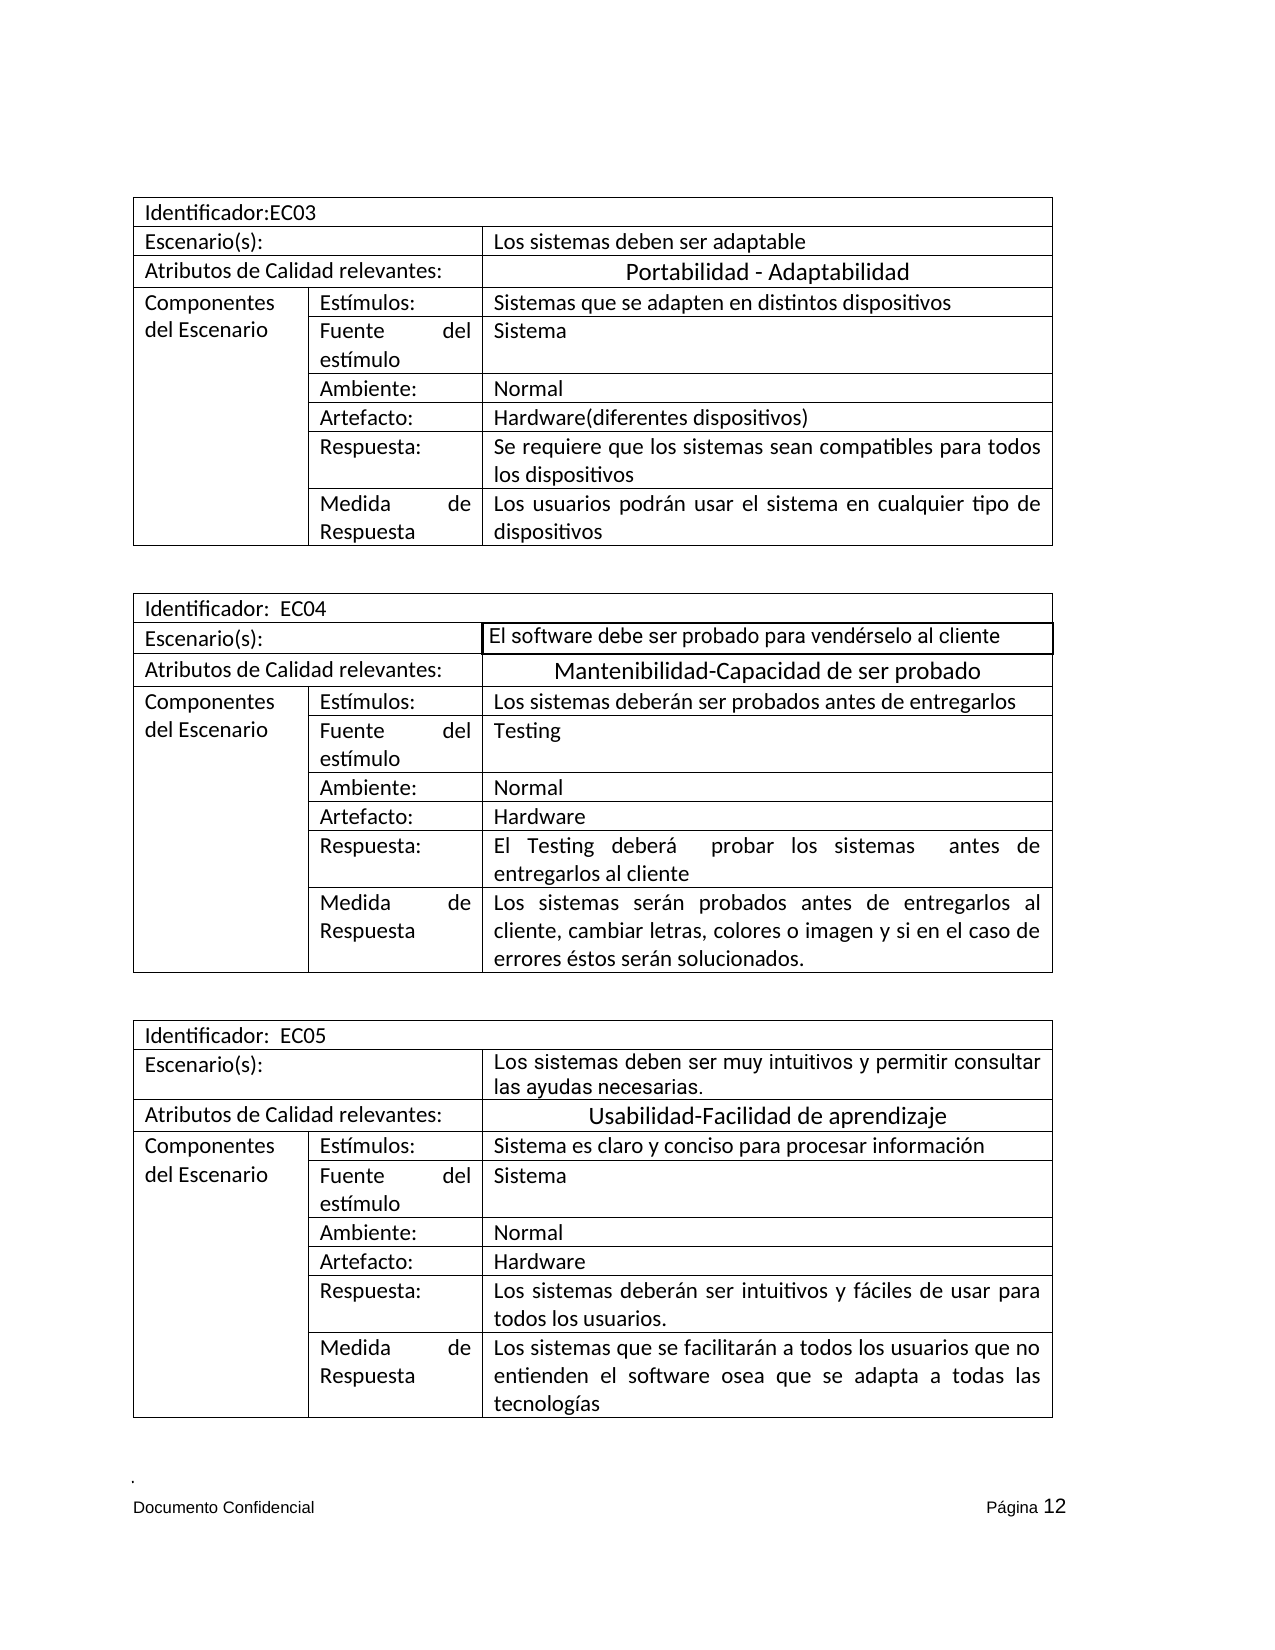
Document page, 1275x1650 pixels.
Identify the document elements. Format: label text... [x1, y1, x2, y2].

table_cell Ambiente: [309, 1218, 482, 1246]
table_cell Escenario(s): [134, 1050, 482, 1099]
table_cell Los sistemas deberán ser intuitivos y fáciles de usar para todos los usuarios. [483, 1276, 1052, 1332]
table_cell Atributos de Calidad relevantes: [134, 654, 482, 686]
table_cell Los sistemas deben ser adaptable [483, 227, 1052, 255]
table_cell Fuente del estímulo [309, 716, 482, 772]
table_cell Medida de Respuesta [309, 1333, 482, 1417]
table_cell Artefacto: [309, 802, 482, 830]
table_cell Escenario(s): [134, 623, 481, 653]
table_cell Los sistemas que se facilitarán a todos los usuarios que no entienden el software osea que se adapta a todas las tecnologías [483, 1333, 1052, 1417]
table_cell Testing [483, 716, 1052, 772]
table_cell Atributos de Calidad relevantes: [134, 1100, 482, 1131]
table_cell Atributos de Calidad relevantes: [134, 256, 482, 287]
table_cell Los sistemas deben ser muy intuitivos y permitir consultar las ayudas necesarias. [704, 1050, 1052, 1099]
table_cell Artefacto: [309, 403, 482, 431]
table_header Identificador: EC05 [134, 1021, 1052, 1049]
table_cell Respuesta: [309, 432, 482, 488]
table_cell Medida de Respuesta [309, 888, 482, 972]
table_cell Usabilidad-Facilidad de aprendizaje [483, 1100, 1052, 1131]
table_cell Fuente del estímulo [309, 1161, 482, 1217]
table_cell Normal [483, 1218, 1052, 1246]
table_cell Hardware(diferentes dispositivos) [483, 403, 1052, 431]
table_cell Ambiente: [309, 374, 482, 402]
table_cell Normal [483, 773, 1052, 801]
table_cell Escenario(s): [134, 227, 482, 255]
table_cell Estímulos: [309, 288, 482, 316]
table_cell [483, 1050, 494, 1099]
table_cell Los sistemas serán probados antes de entregarlos al cliente, cambiar letras, colores o imagen y si en el caso de errores éstos serán solucionados. [483, 888, 1052, 972]
table_cell Los usuarios podrán usar el sistema en cualquier tipo de dispositivos [483, 489, 1052, 545]
table_cell Componentes del Escenario [134, 1132, 308, 1417]
table_cell Portabilidad - Adaptabilidad [483, 256, 1052, 287]
table_cell Estímulos: [309, 1132, 482, 1160]
table_cell Hardware [483, 1247, 1052, 1275]
table_cell Componentes del Escenario [134, 288, 308, 545]
table_cell Respuesta: [309, 831, 482, 887]
table_cell Los sistemas deberán ser probados antes de entregarlos [483, 687, 1052, 715]
table_cell El software debe ser probado para vendérselo al cliente [484, 624, 1052, 653]
table_cell Ambiente: [309, 773, 482, 801]
table_cell Se requiere que los sistemas sean compatibles para todos los dispositivos [483, 432, 1052, 488]
table_cell Artefacto: [309, 1247, 482, 1275]
table_cell Sistemas que se adapten en distintos dispositivos [483, 288, 1052, 316]
table_cell Componentes del Escenario [134, 687, 308, 972]
table_cell Medida de Respuesta [309, 489, 482, 545]
table_header Identificador:EC03 [134, 198, 1052, 226]
table_cell Estímulos: [309, 687, 482, 715]
table_cell Sistema [483, 1161, 1052, 1217]
table_cell Fuente del estímulo [309, 317, 482, 373]
table_cell Normal [483, 374, 1052, 402]
table_cell Sistema es claro y conciso para procesar información [483, 1132, 1052, 1160]
table_cell Mantenibilidad-Capacidad de ser probado [483, 655, 1052, 686]
table_cell Sistema [483, 317, 1052, 373]
table_cell El Testing deberá probar los sistemas antes de entregarlos al cliente [483, 831, 1052, 887]
table_header Identificador: EC04 [134, 594, 1052, 622]
table_cell Respuesta: [309, 1276, 482, 1332]
table_cell Hardware [483, 802, 1052, 830]
